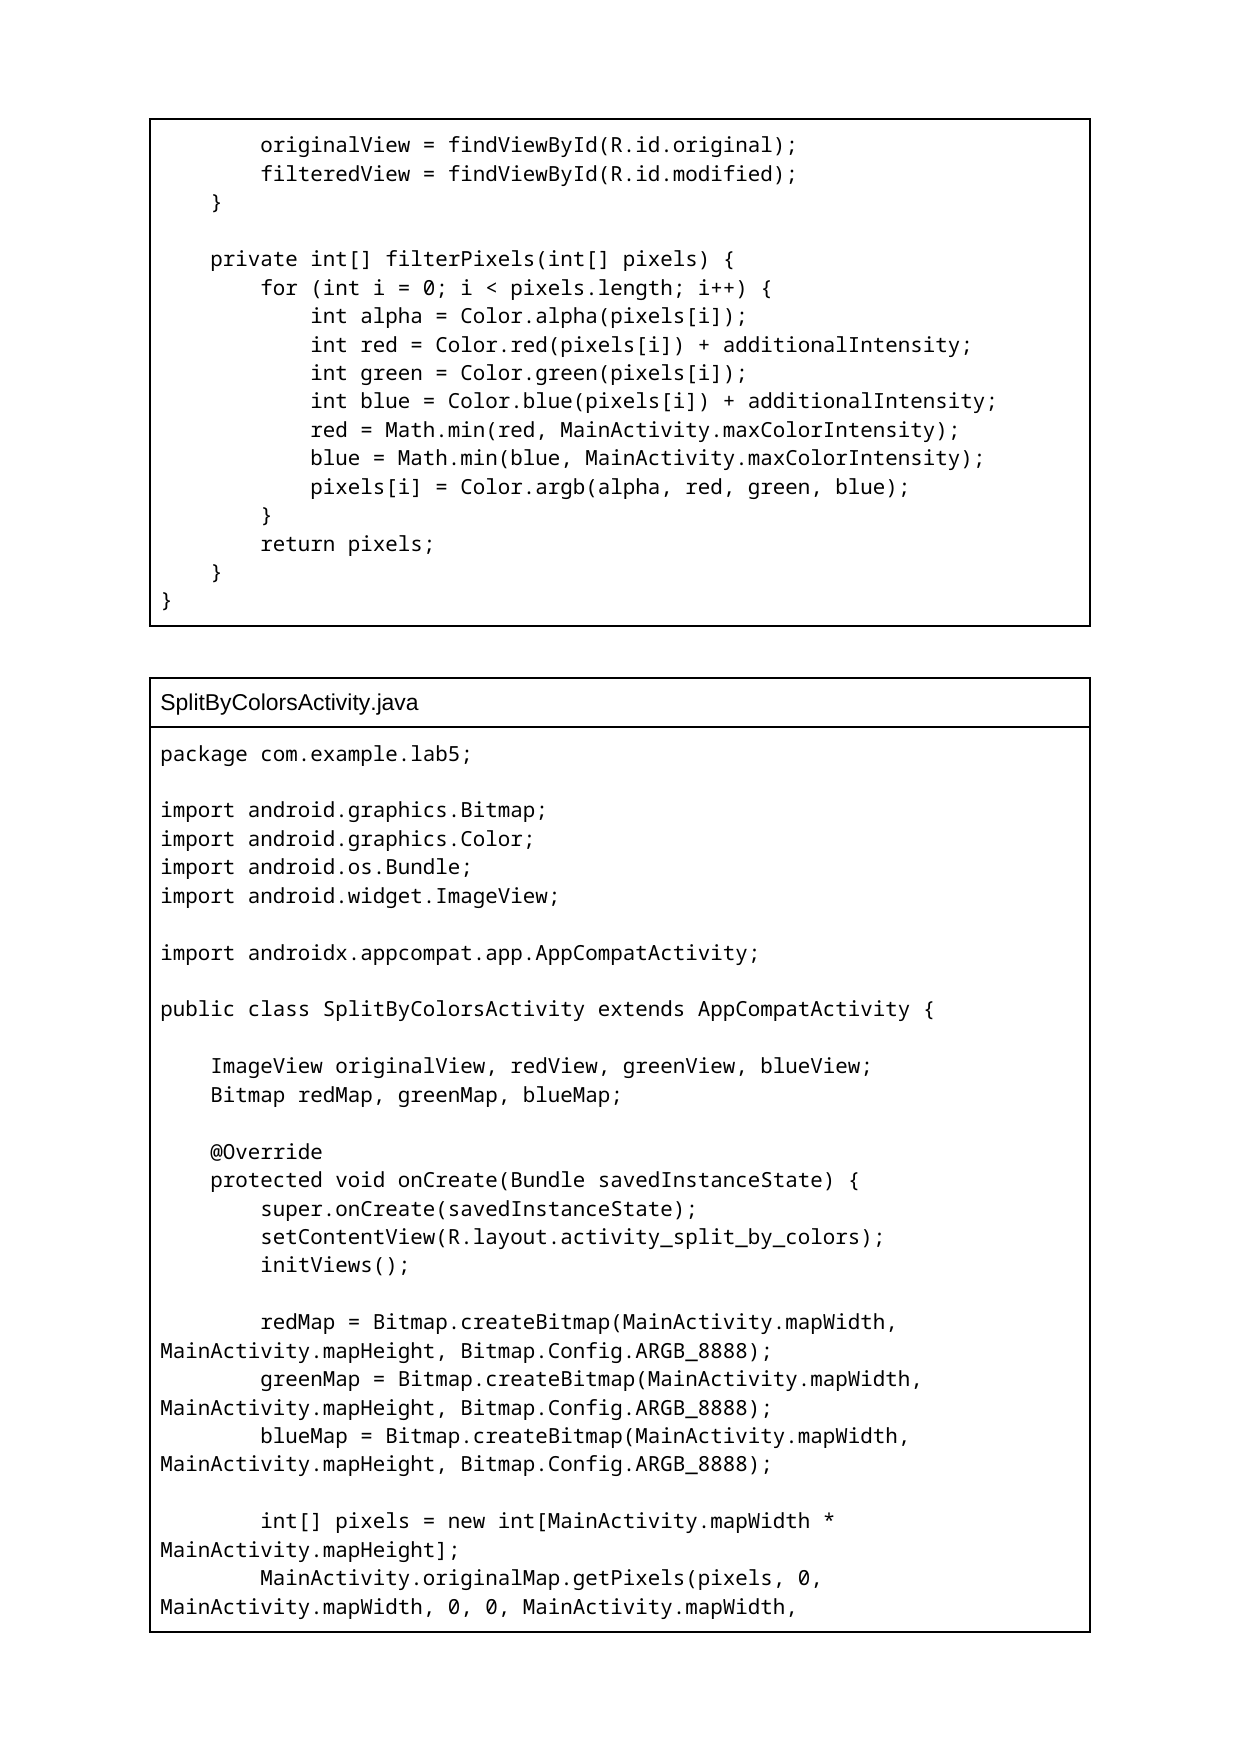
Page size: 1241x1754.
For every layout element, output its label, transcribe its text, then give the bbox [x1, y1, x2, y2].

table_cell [151, 120, 1089, 624]
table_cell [151, 728, 1089, 1631]
table_header SplitByColorsActivity.java [151, 679, 1089, 726]
